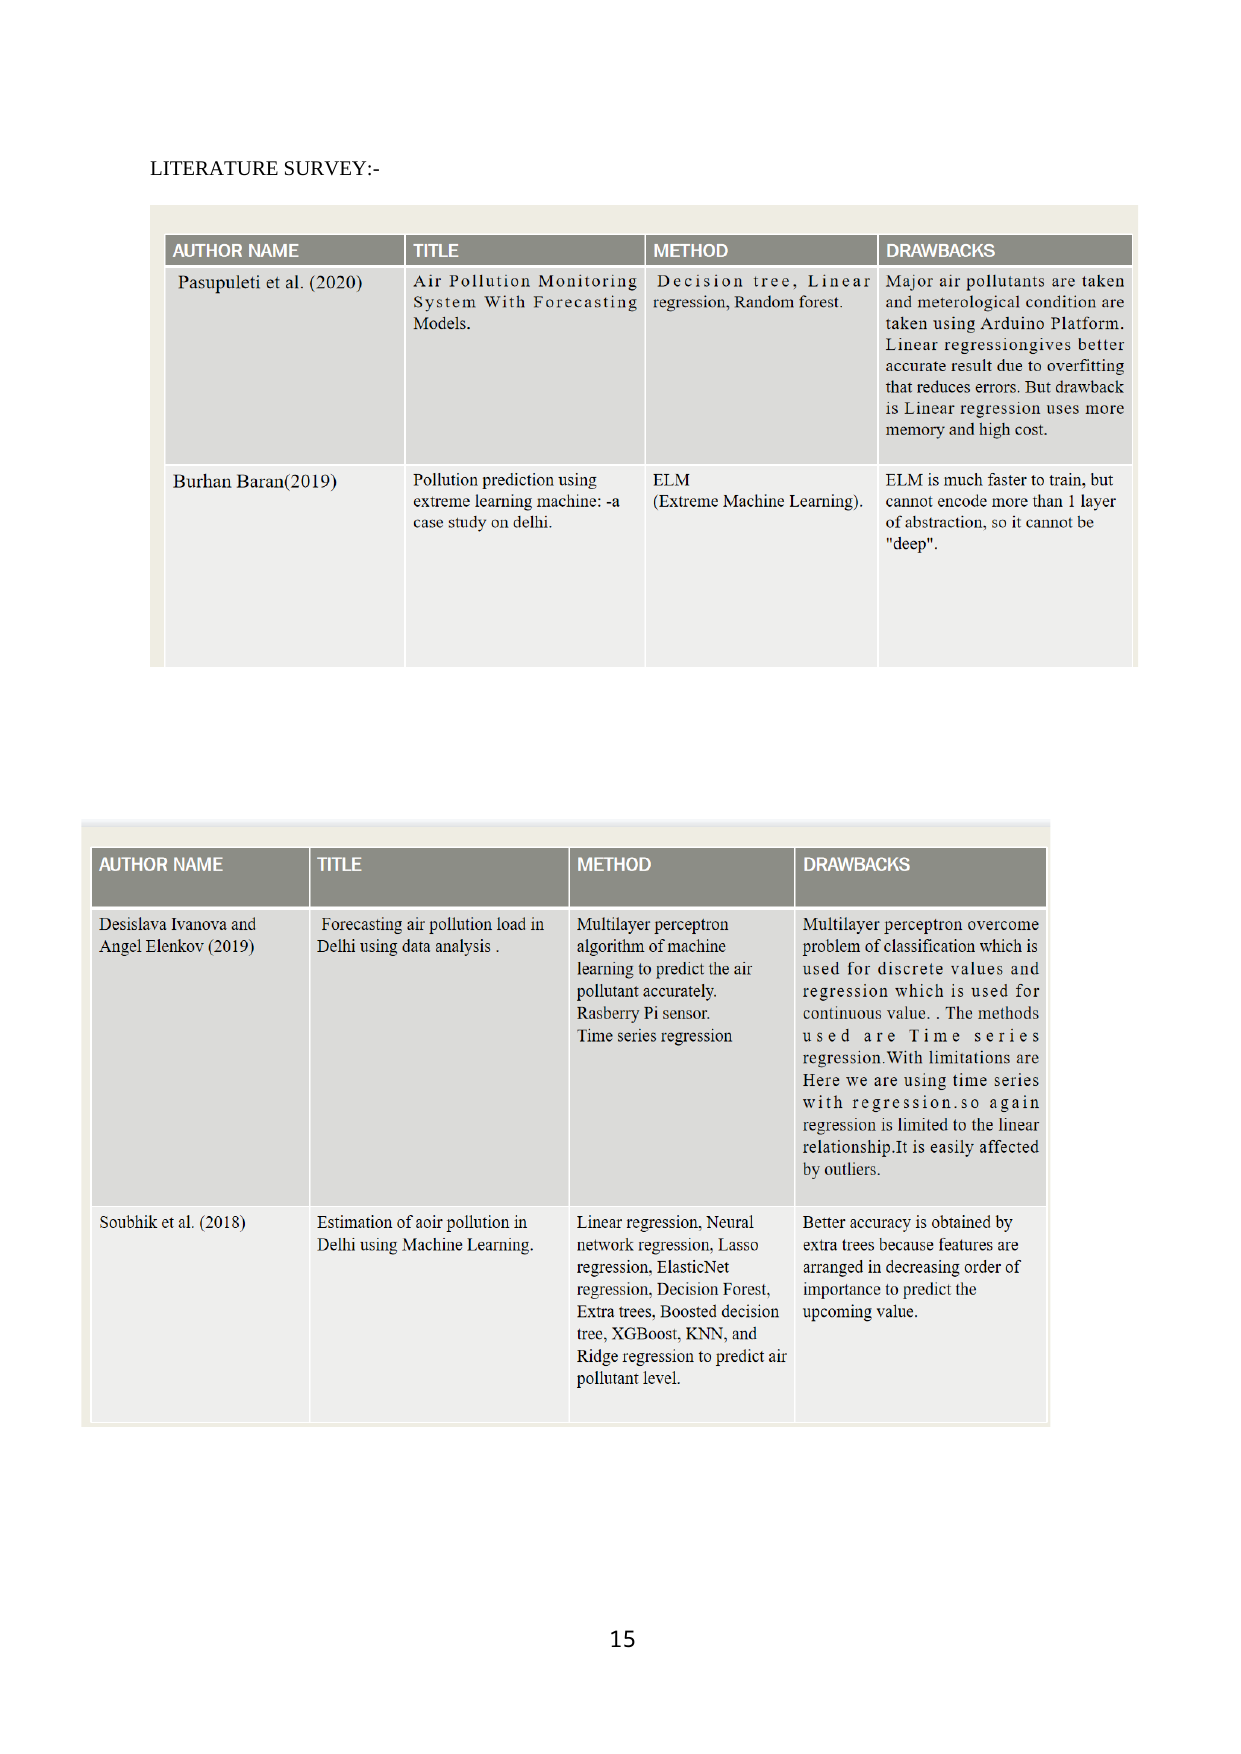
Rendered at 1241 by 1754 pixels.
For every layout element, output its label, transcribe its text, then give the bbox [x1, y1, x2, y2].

picture [81, 819, 1051, 1427]
picture [150, 205, 1139, 667]
text LITERATURE SURVEY:- [150, 156, 1217, 180]
